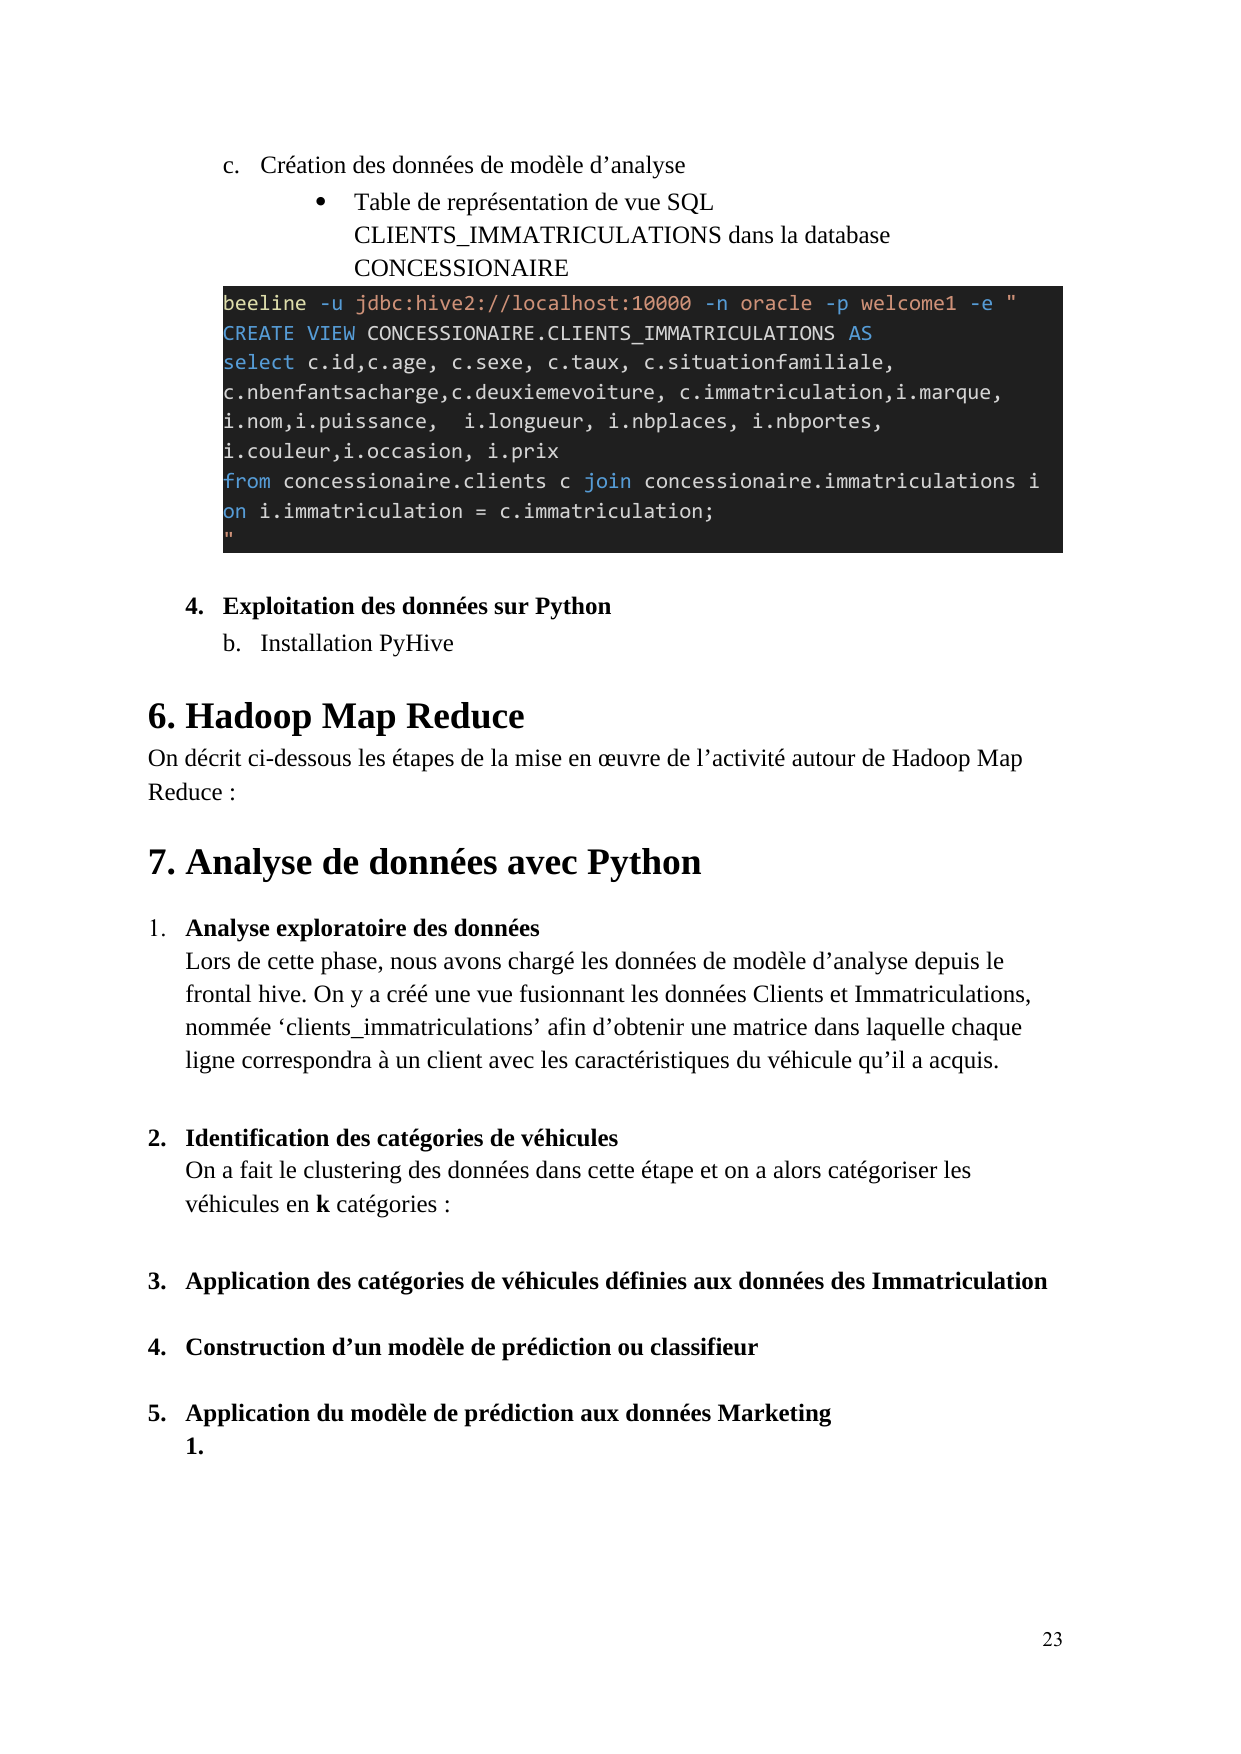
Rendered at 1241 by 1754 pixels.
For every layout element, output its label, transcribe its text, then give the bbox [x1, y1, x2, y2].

list On a fait le clustering des données dans cette étape et on a alors catégoriser les véhicules en k catégories : [185, 1156, 1063, 1217]
subtitle Hadoop Map Reduce [148, 694, 1063, 737]
list Identification des catégories de véhicules [148, 1123, 1063, 1151]
subtitle Analyse de données avec Python [148, 840, 1063, 883]
subtitle Création des données de modèle d’analyse [223, 150, 1063, 179]
subtitle Exploitation des données sur Python [185, 591, 1063, 619]
list CREATE VIEW CONCESSIONAIRE.CLIENTS_IMMATRICULATIONS AS [223, 316, 1063, 346]
list from concessionaire.clients c join concessionaire.immatriculations i on i.immatriculation = c.immatriculation; [223, 464, 1063, 524]
list select c.id,c.age, c.sexe, c.taux, c.situationfamiliale, c.nbenfantsacharge,c.deuxiemevoiture, c.immatriculation,i.marque, i.nom,i.puissance, i.longueur, i.nbplaces, i.nbportes, i.couleur,i.occasion, i.prix [223, 346, 1063, 464]
list Analyse exploratoire des données [148, 913, 1063, 942]
list Lors de cette phase, nous avons chargé les données de modèle d’analyse depuis le frontal hive. On y a créé une vue fusionnant les données Clients et Immatriculations, nommée ‘clients_immatriculations’ afin d’obtenir une matrice dans laquelle chaque ligne correspondra à un client avec les caractéristiques du véhicule qu’il a acquis. [185, 946, 1063, 1074]
list Application du modèle de prédiction aux données Marketing [148, 1398, 1063, 1427]
list beeline -u jdbc:hive2://localhost:10000 -n oracle -p welcome1 -e " [223, 286, 1063, 316]
list " [223, 524, 1063, 553]
list Table de représentation de vue SQL CLIENTS_IMMATRICULATIONS dans la database CONCESSIONAIRE [316, 187, 1063, 282]
list Installation PyHive [223, 628, 1063, 657]
list Application des catégories de véhicules définies aux données des Immatriculation [148, 1266, 1063, 1294]
text On décrit ci-dessous les étapes de la mise en œuvre de l’activité autour de Hadoop Map Reduce : [148, 743, 1063, 805]
list Construction d’un modèle de prédiction ou classifieur [148, 1332, 1063, 1361]
